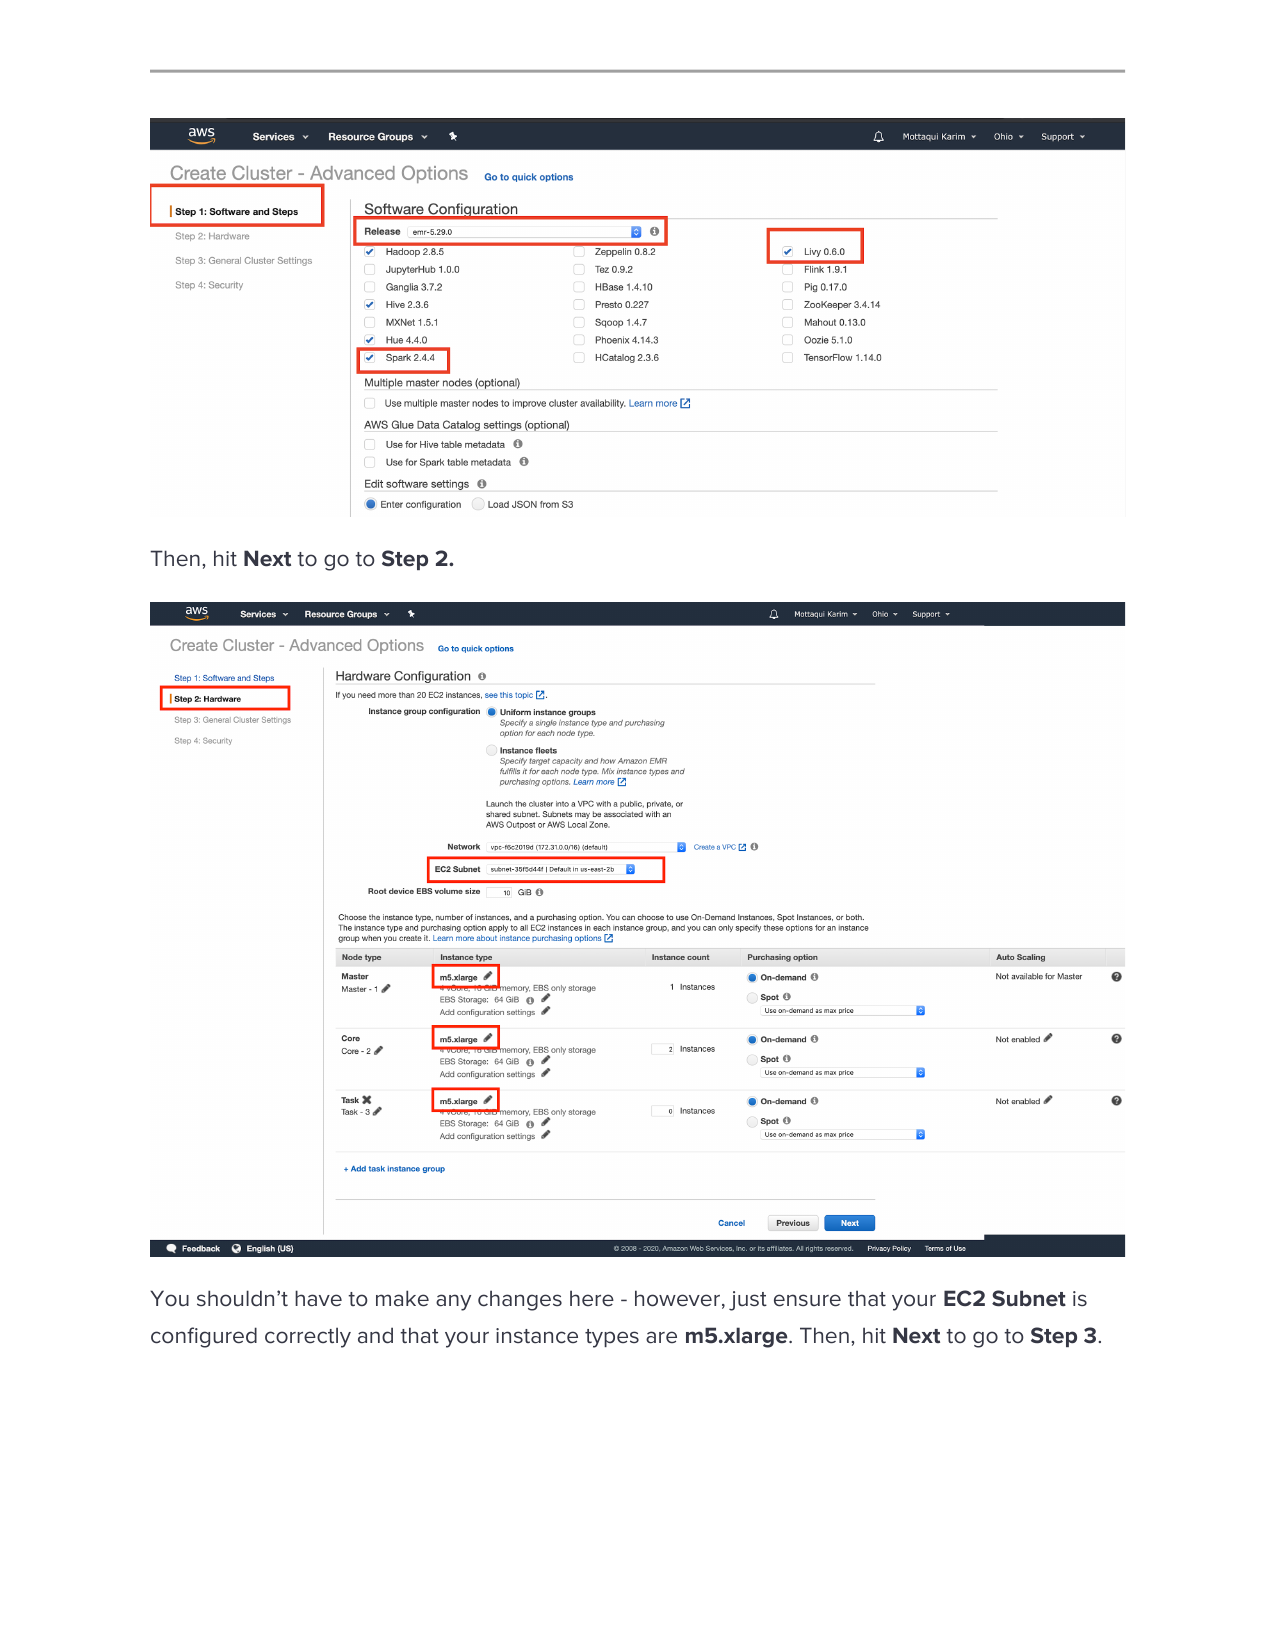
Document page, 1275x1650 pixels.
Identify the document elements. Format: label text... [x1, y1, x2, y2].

text You shouldn’t have to make any changes here - however, just ensure that your EC2 Subnet is configured correctly and that your instance types are m5.xlarge. Then, hit Next to go to Step 3. [150, 1286, 1125, 1350]
picture [150, 118, 1125, 517]
text Then, hit Next to go to Step 2. [150, 545, 1125, 573]
picture [150, 602, 1125, 1257]
